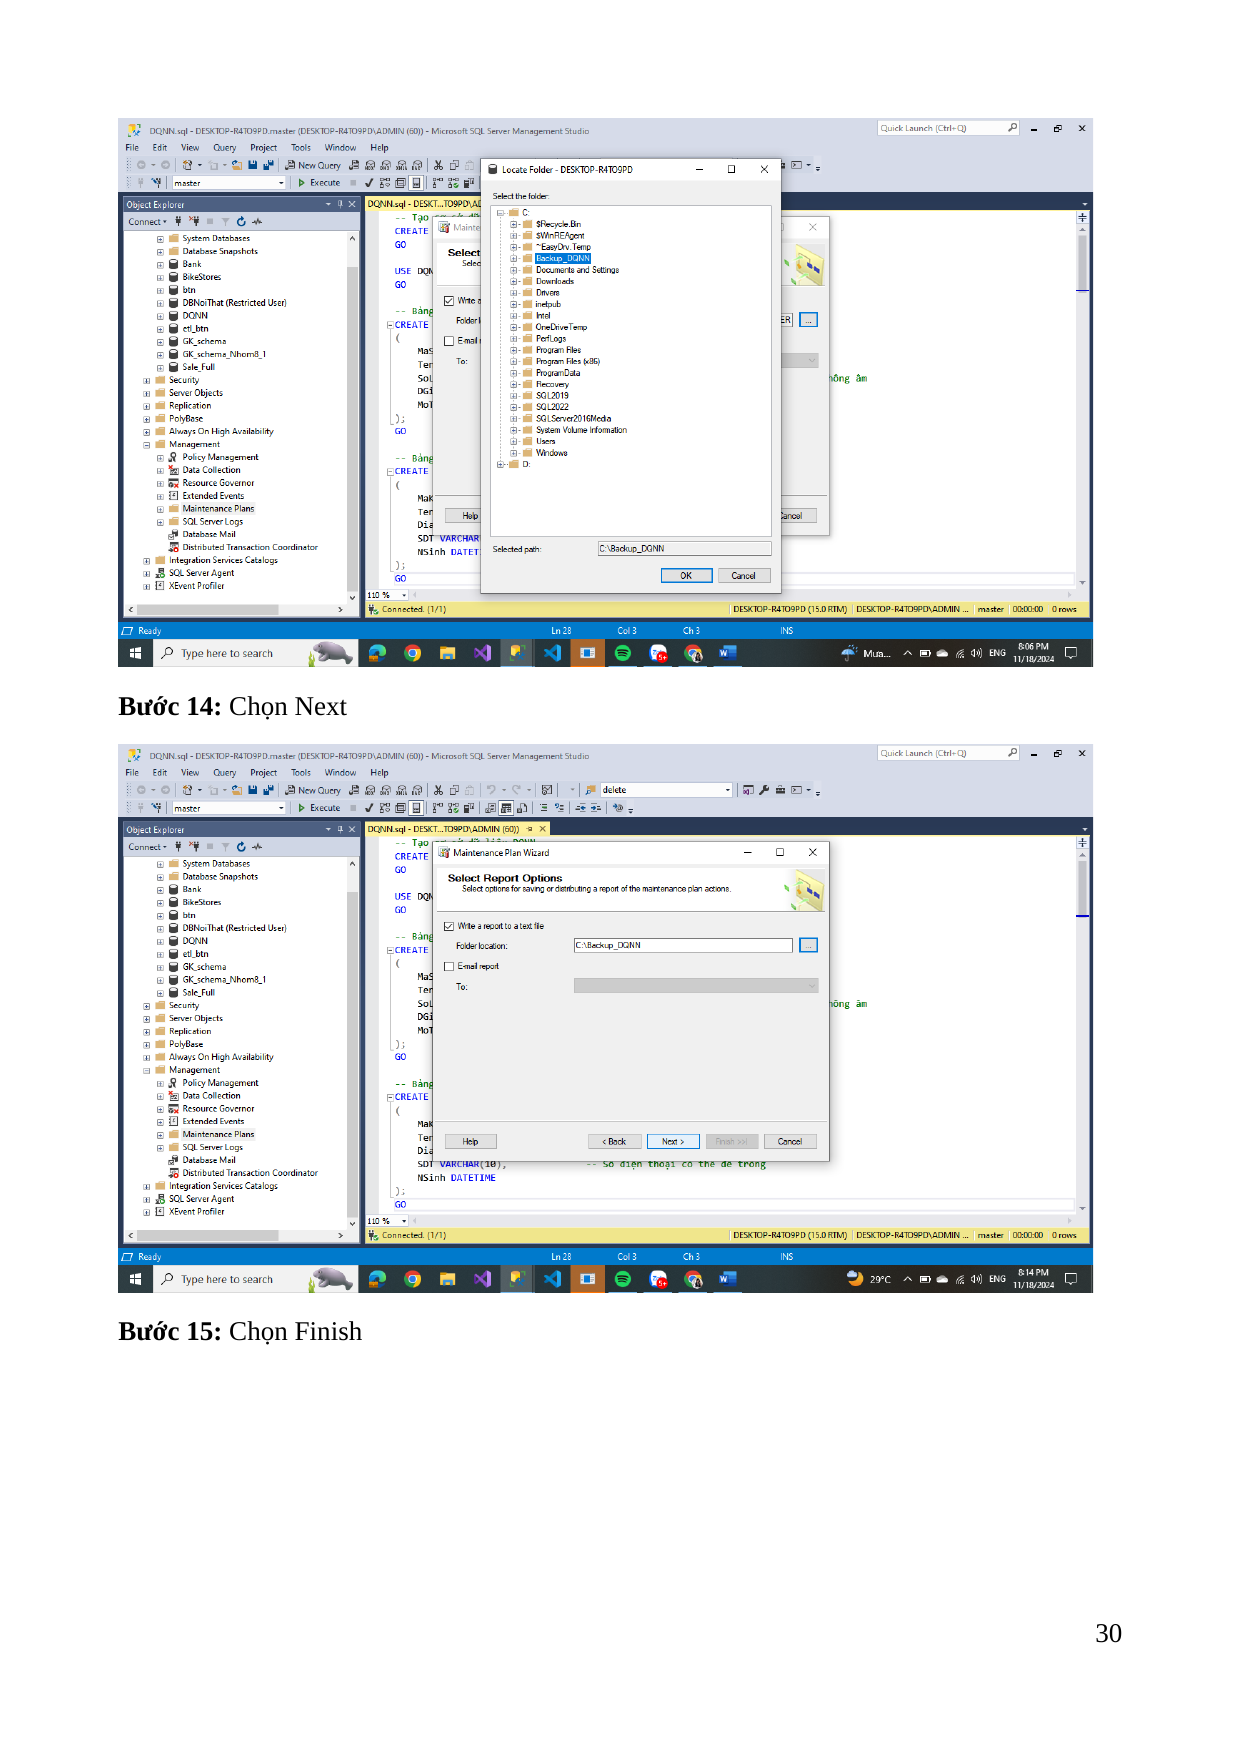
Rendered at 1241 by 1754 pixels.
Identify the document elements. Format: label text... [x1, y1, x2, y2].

text Bước 14: Chọn Next [118, 689, 1122, 721]
text Bước 15: Chọn Finish [118, 1316, 1122, 1347]
picture [118, 744, 1094, 1293]
picture [118, 118, 1094, 667]
